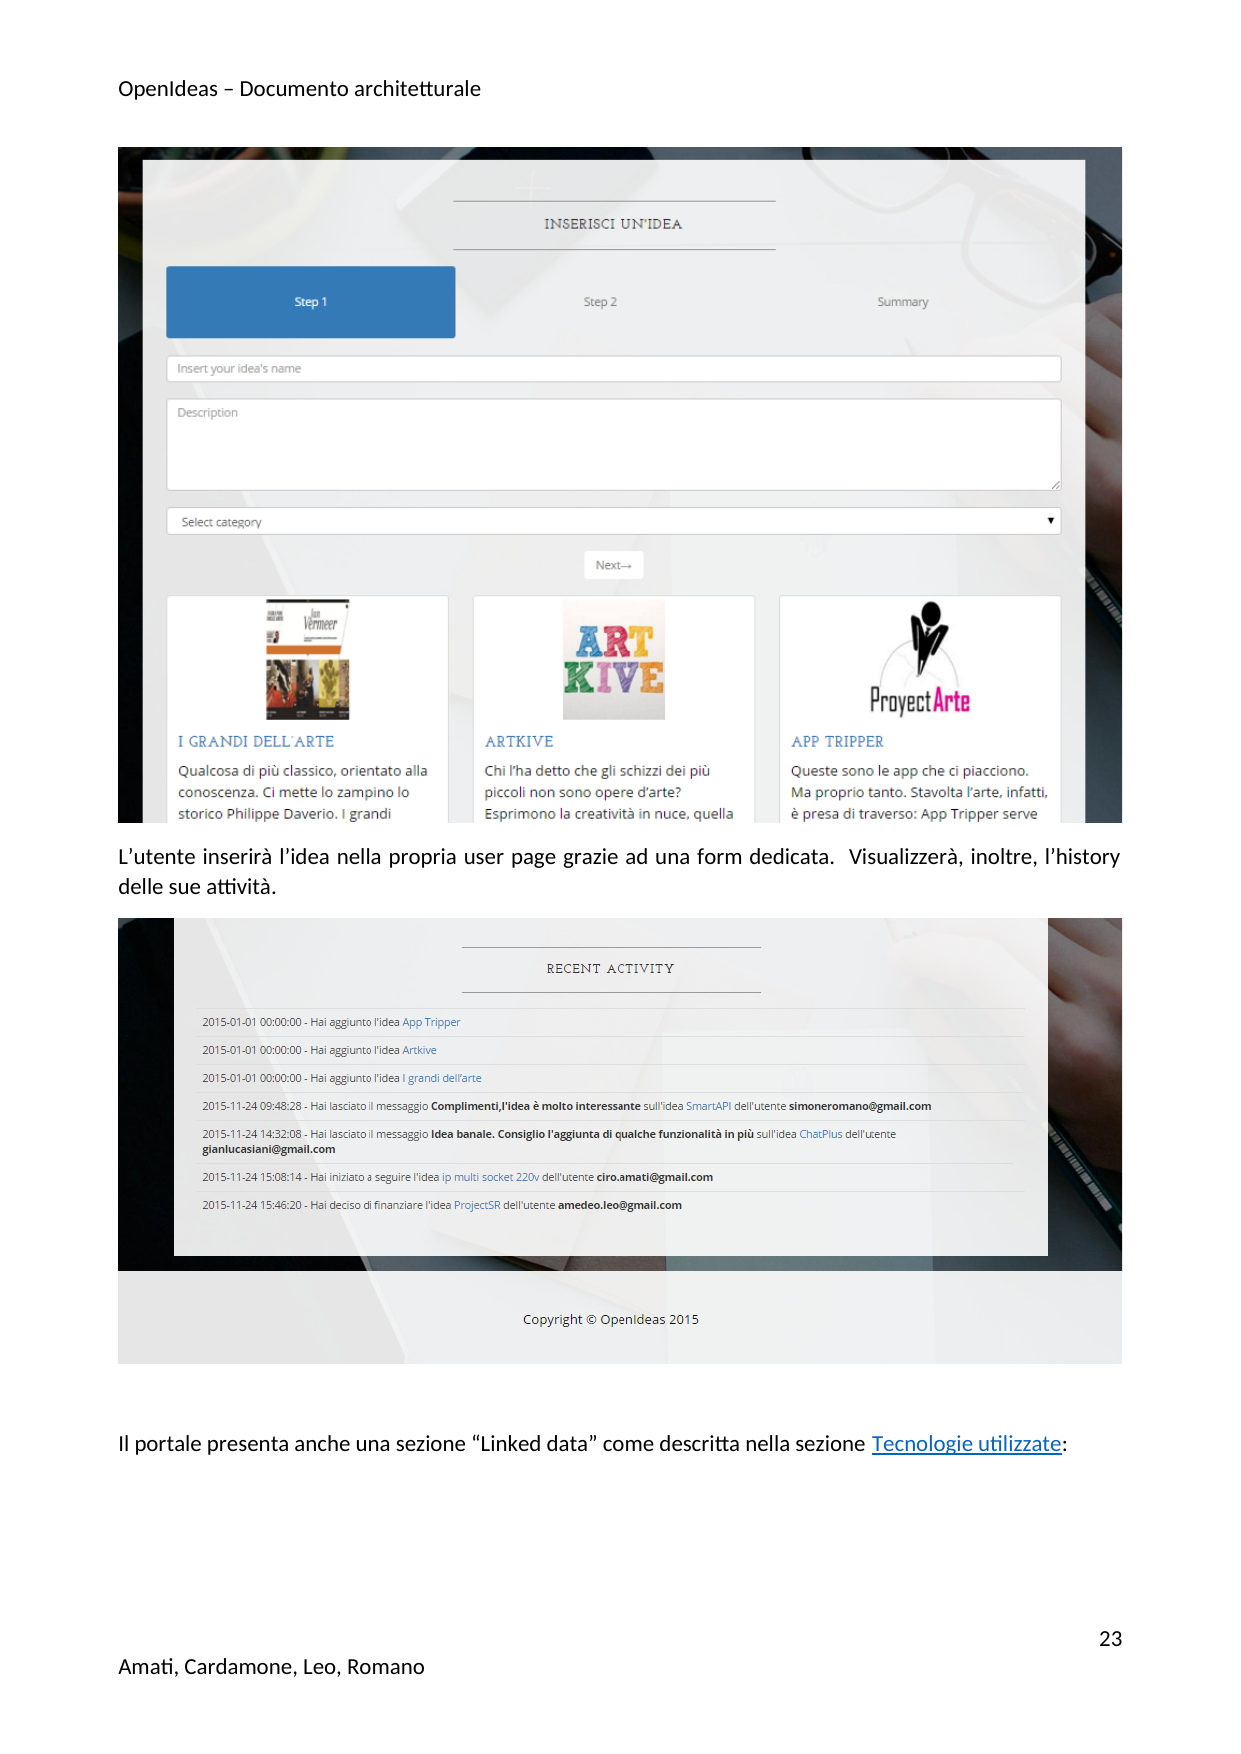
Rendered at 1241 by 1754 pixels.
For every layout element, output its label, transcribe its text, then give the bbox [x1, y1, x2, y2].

text L’utente inserirà l’idea nella propria user page grazie ad una form dedicata. Visualizzerà, inoltre, l’history delle sue attività. [118, 842, 1122, 900]
text Il portale presenta anche una sezione “Linked data” come descritta nella sezione Tecnologie utilizzate: [118, 1429, 1122, 1457]
picture [118, 147, 1123, 823]
picture [118, 918, 1123, 1364]
